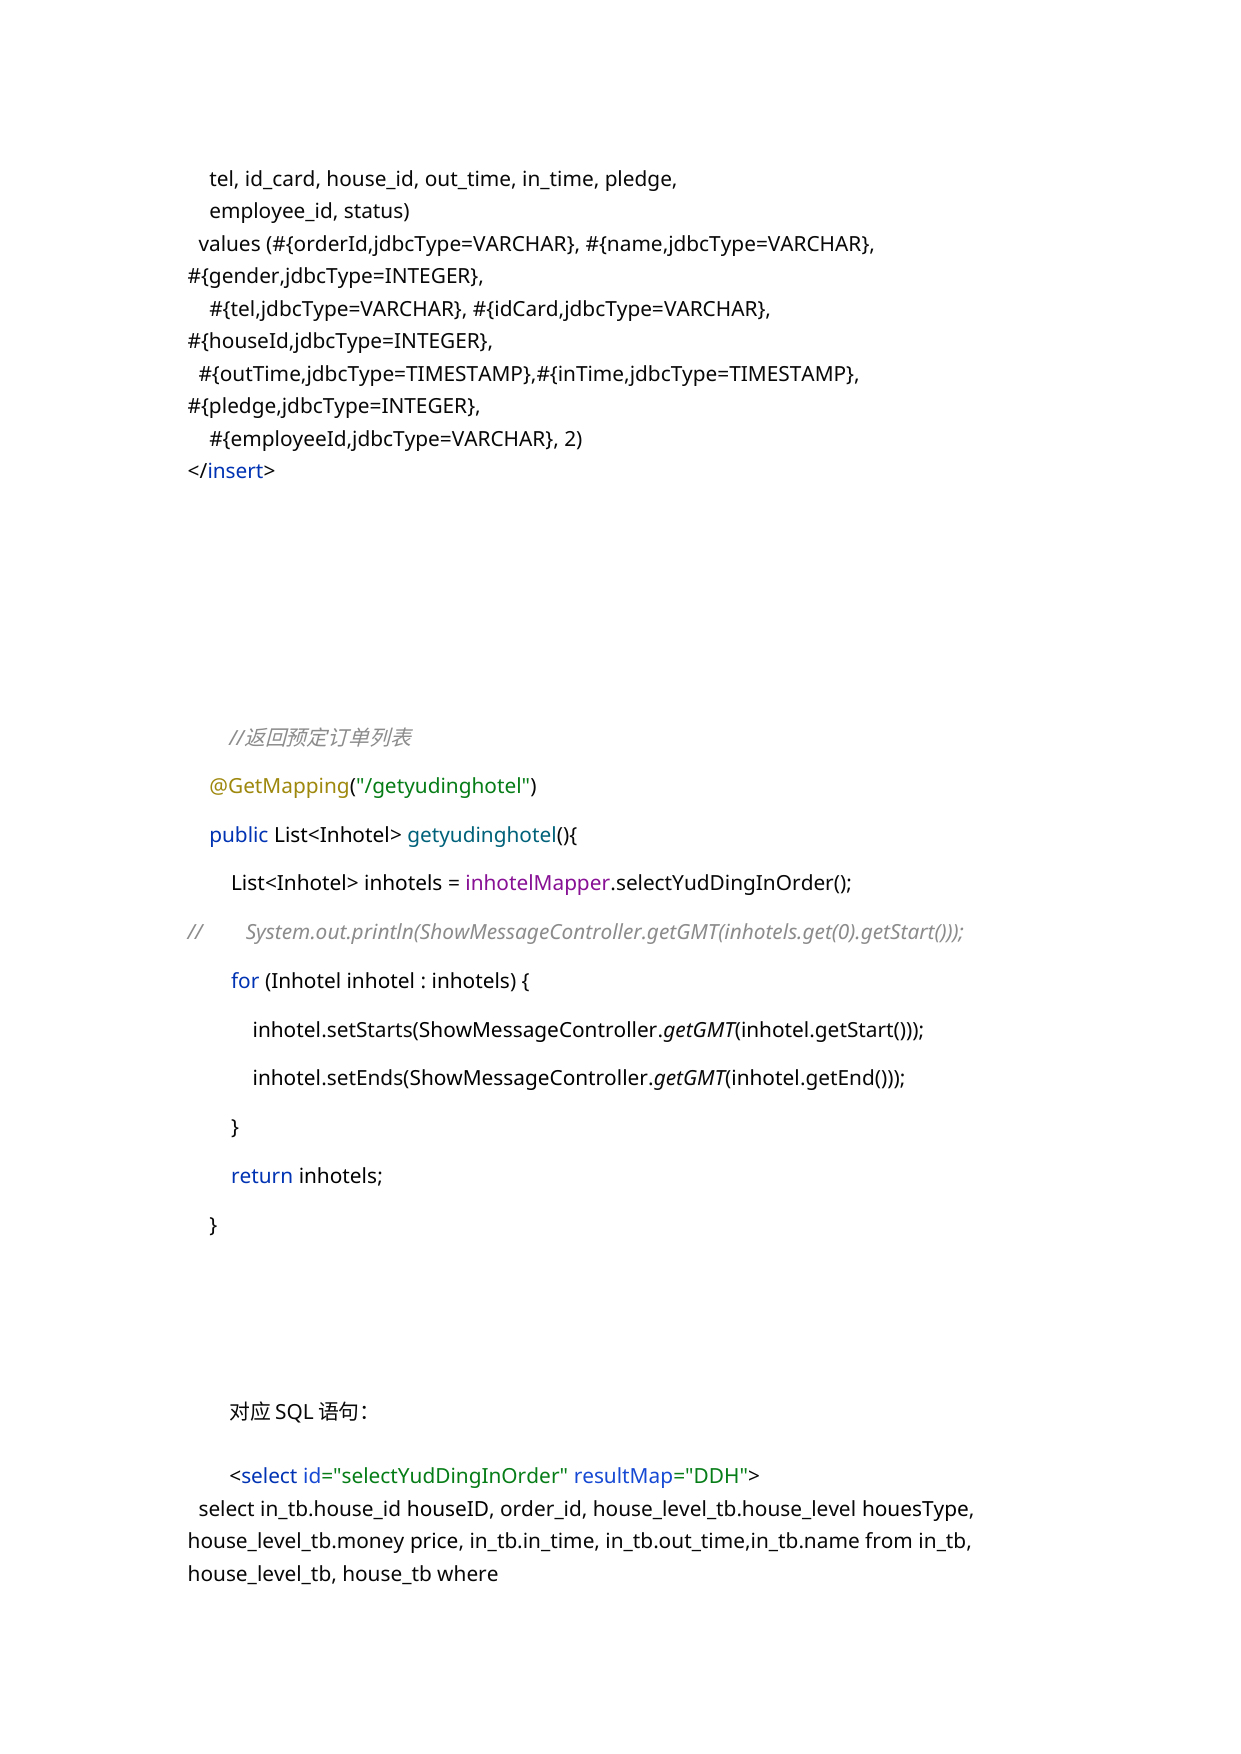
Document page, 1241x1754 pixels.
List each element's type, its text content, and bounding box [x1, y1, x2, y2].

text //返回预定订单列表 @GetMapping("/getyudinghotel") public List<Inhotel> getyudinghotel(){ List<Inhotel> inhotels = inhotelMapper.selectYudDingInOrder(); // System.out.println(ShowMessageController.getGMT(inhotels.get(0).getStart())); for (Inhotel inhotel : inhotels) { inhotel.setStarts(ShowMessageController.getGMT(inhotel.getStart())); inhotel.setEnds(ShowMessageController.getGMT(inhotel.getEnd())); } return inhotels; } [187, 720, 1053, 1240]
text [187, 162, 1053, 487]
text 对应SQL语句： [187, 1394, 1053, 1427]
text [187, 1459, 1053, 1589]
